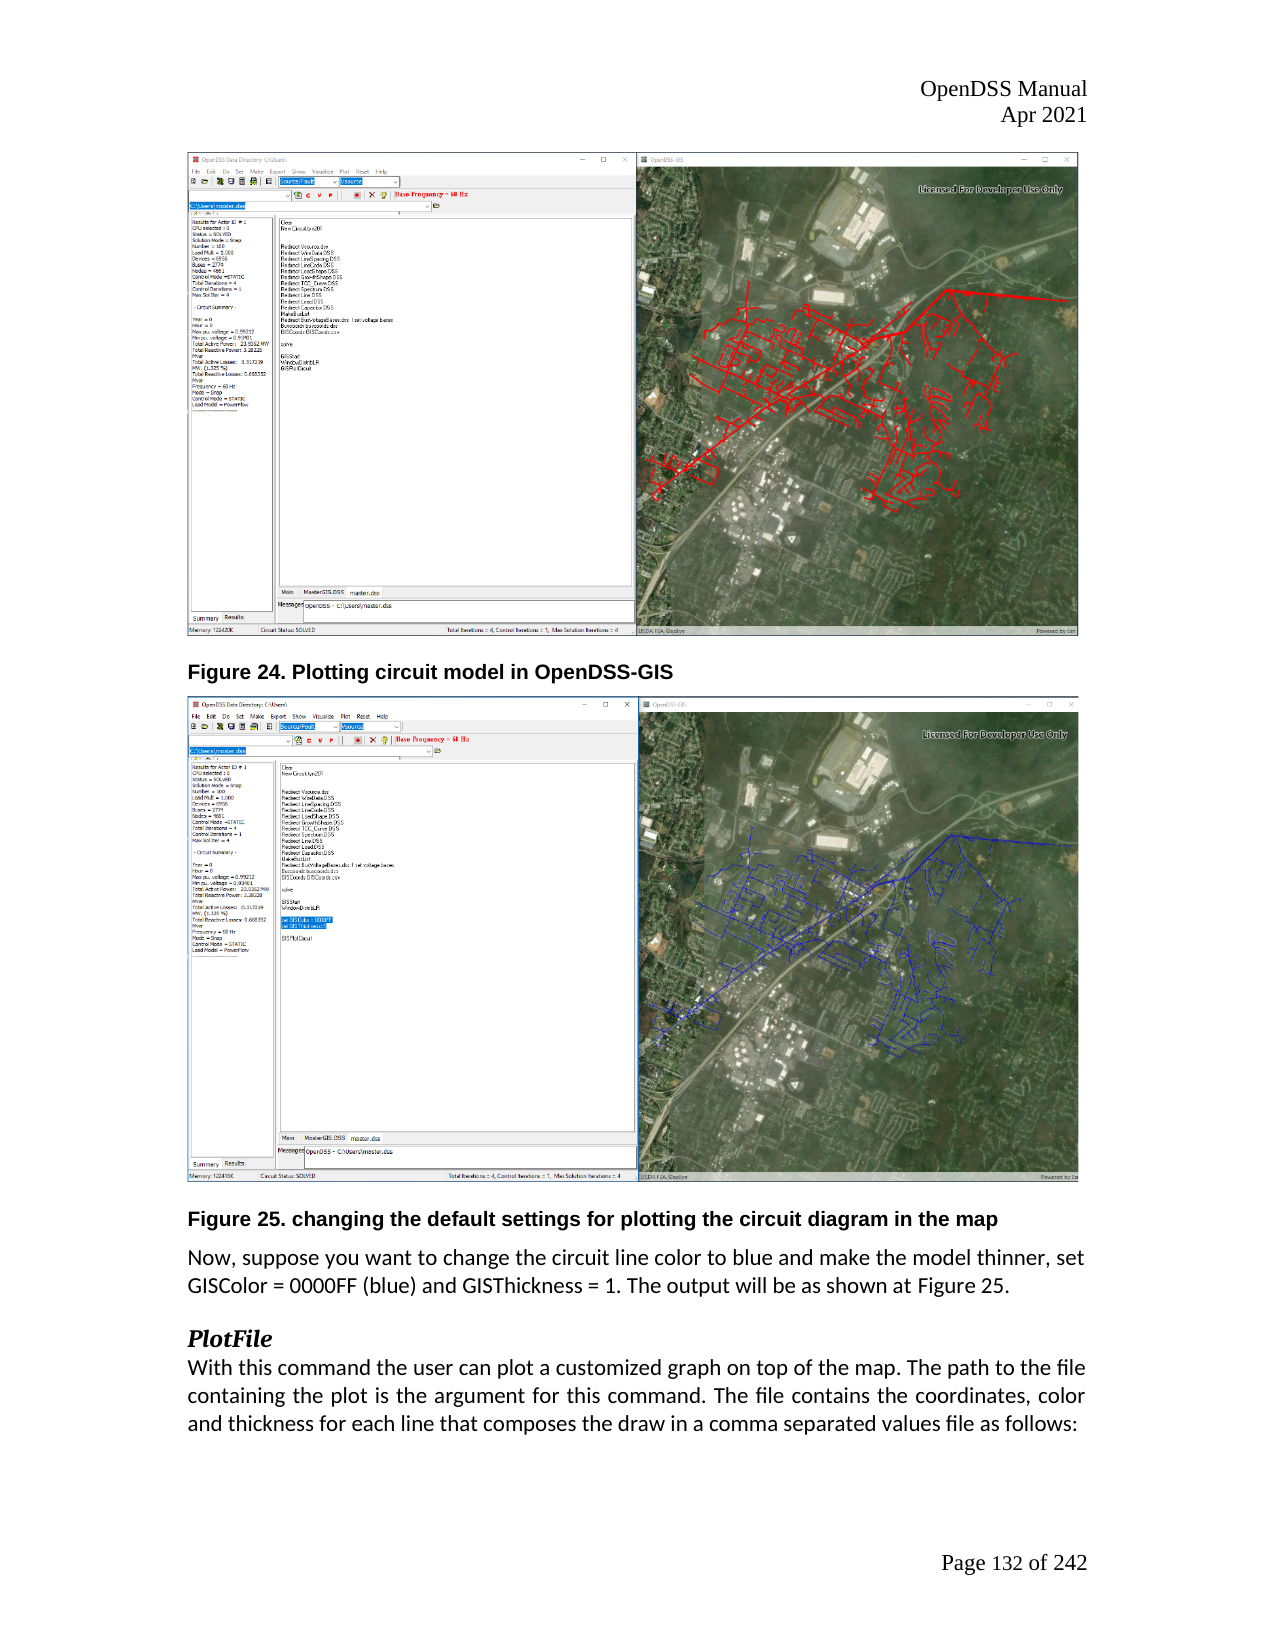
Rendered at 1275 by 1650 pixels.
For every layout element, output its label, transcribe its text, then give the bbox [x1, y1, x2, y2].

picture [187, 696, 1079, 1182]
picture [187, 152, 1079, 636]
subtitle PlotFile [187, 1324, 1087, 1353]
text With this command the user can plot a customized graph on top of the map. The path to the file containing the plot is the argument for this command. The file contains the coordinates, color and thickness for each line that composes the draw in a comma separated values file as follows: [187, 1353, 1087, 1437]
text Now, suppose you want to change the circuit line color to blue and make the model thinner, set GISColor = 0000FF (blue) and GISThickness = 1. The output will be as shown at Figure 25. [187, 1243, 1087, 1299]
